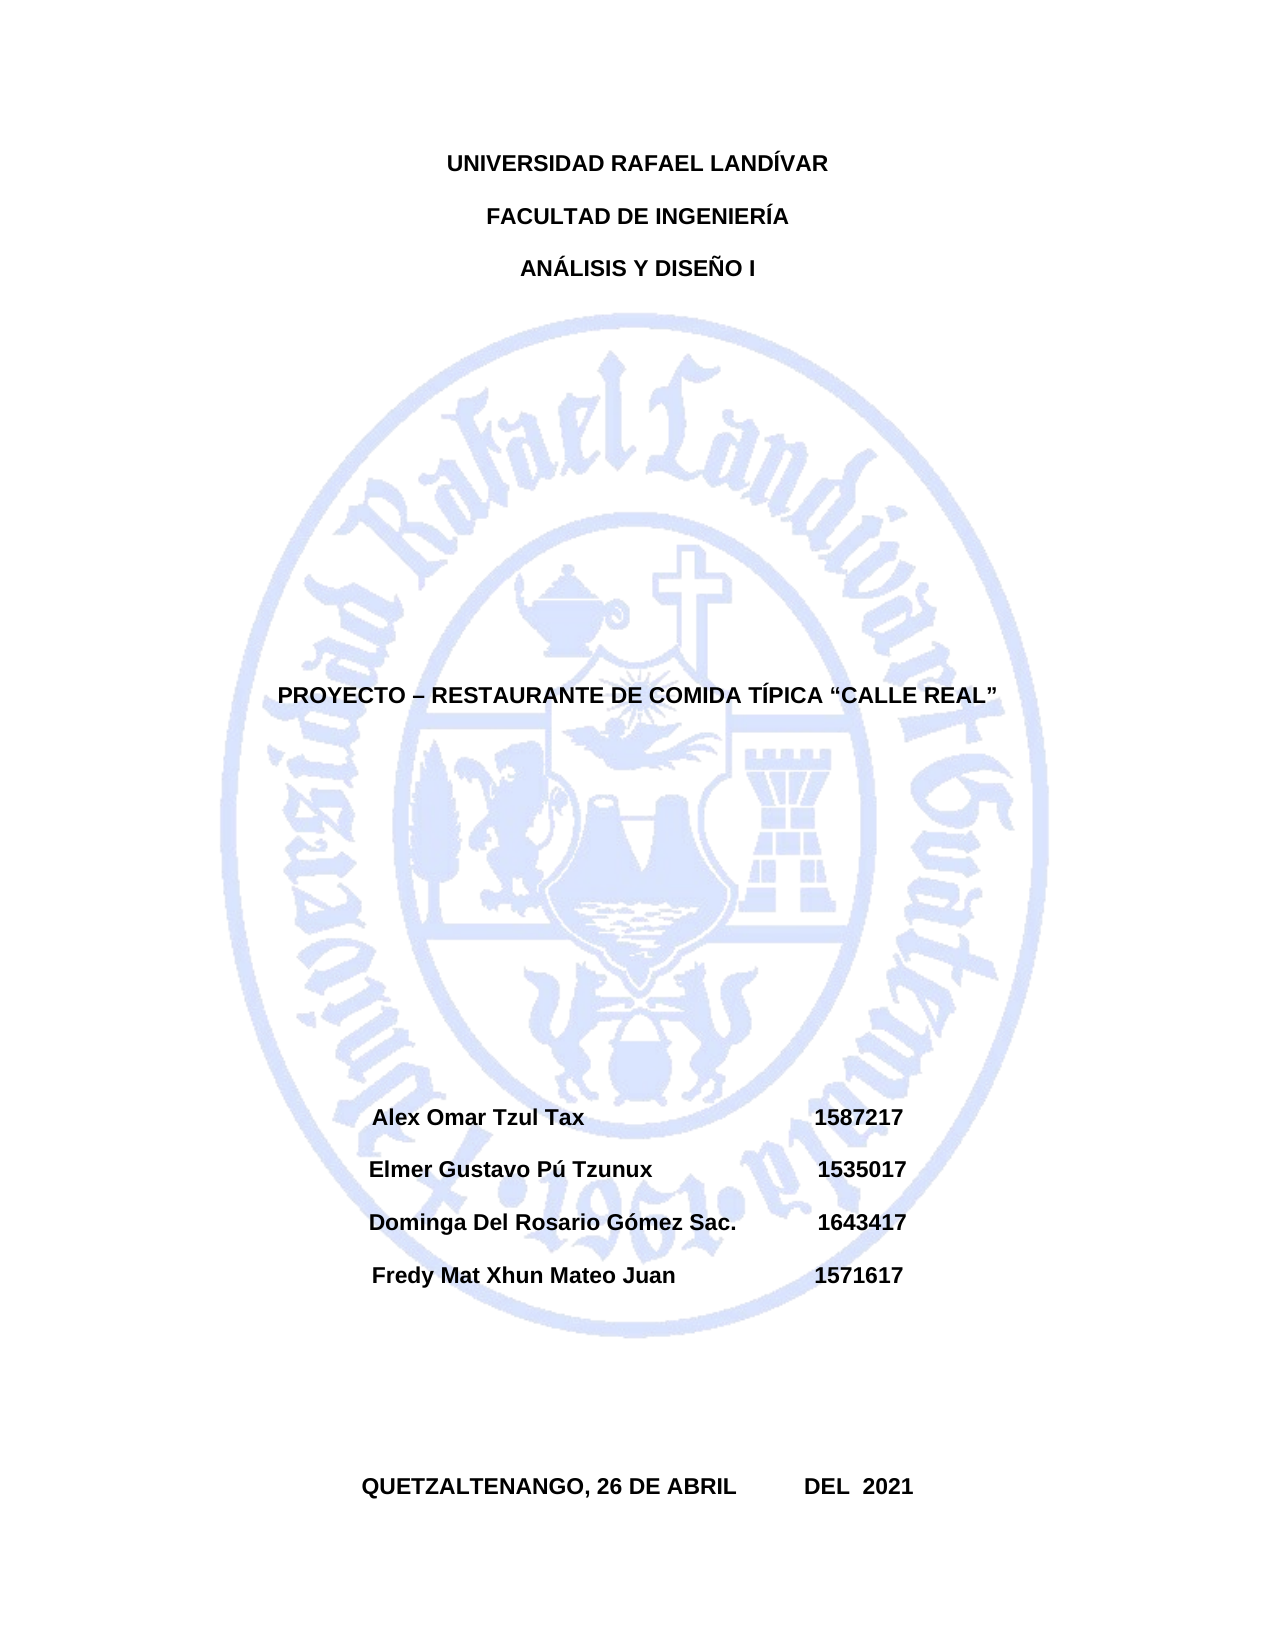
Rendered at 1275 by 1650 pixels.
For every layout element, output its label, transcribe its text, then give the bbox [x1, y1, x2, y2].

text PROYECTO – RESTAURANTE DE COMIDA TÍPICA “CALLE REAL” [150, 682, 1125, 708]
text QUETZALTENANGO, 26 DE ABRIL DEL 2021 [150, 1473, 1125, 1499]
text UNIVERSIDAD RAFAEL LANDÍVAR [150, 150, 1125, 176]
text FACULTAD DE INGENIERÍA [150, 203, 1125, 229]
text ANÁLISIS Y DISEÑO I [150, 255, 1125, 282]
text Elmer Gustavo Pú Tzunux 1535017 [150, 1156, 1125, 1183]
text Alex Omar Tzul Tax 1587217 [150, 1104, 1125, 1130]
text Fredy Mat Xhun Mateo Juan 1571617 [150, 1262, 1125, 1288]
text Dominga Del Rosario Gómez Sac. 1643417 [150, 1209, 1125, 1236]
